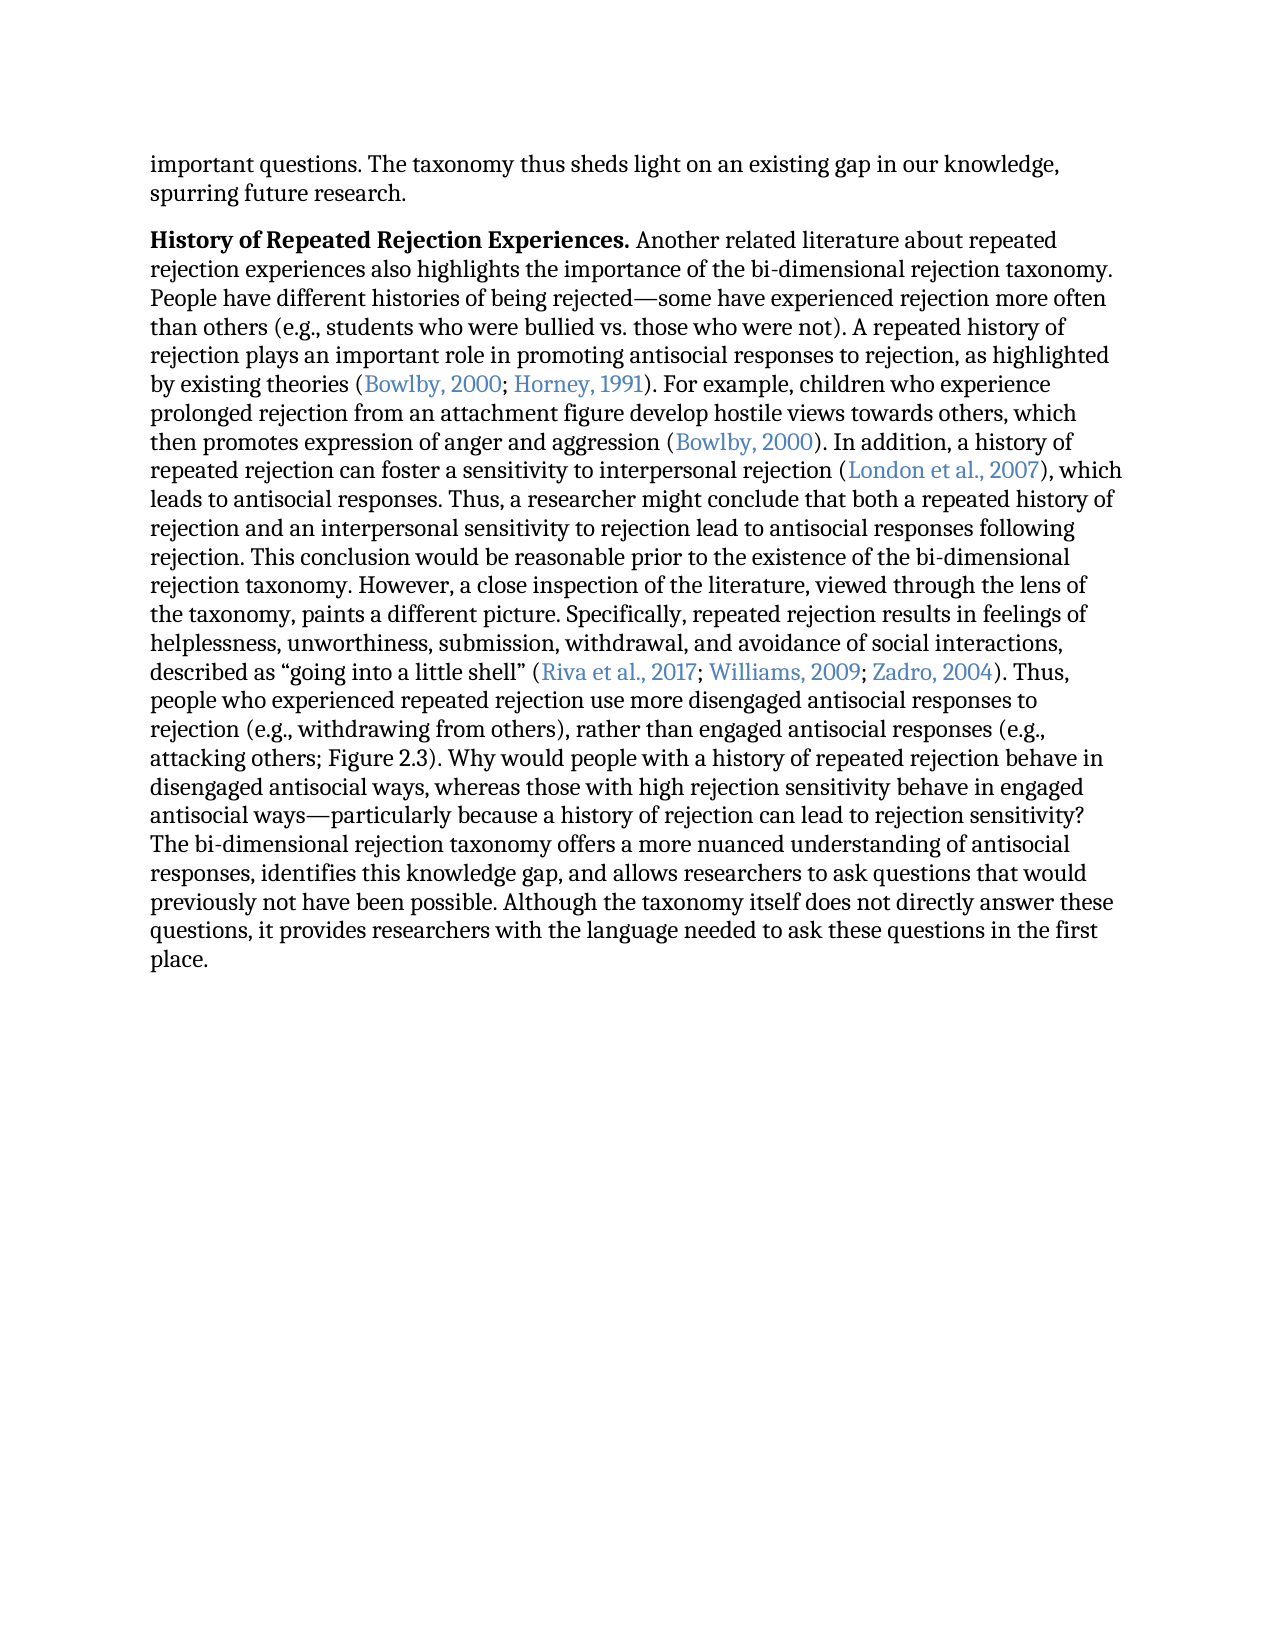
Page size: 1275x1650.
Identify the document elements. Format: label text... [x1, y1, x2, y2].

text History of Repeated Rejection Experiences. Another related literature about repeated rejection experiences also highlights the importance of the bi-dimensional rejection taxonomy. People have different histories of being rejected—some have experienced rejection more often than others (e.g., students who were bullied vs. those who were not). A repeated history of rejection plays an important role in promoting antisocial responses to rejection, as highlighted by existing theories (Bowlby, 2000; Horney, 1991). For example, children who experience prolonged rejection from an attachment figure develop hostile views towards others, which then promotes expression of anger and aggression (Bowlby, 2000). In addition, a history of repeated rejection can foster a sensitivity to interpersonal rejection (London et al., 2007), which leads to antisocial responses. Thus, a researcher might conclude that both a repeated history of rejection and an interpersonal sensitivity to rejection lead to antisocial responses following rejection. This conclusion would be reasonable prior to the existence of the bi-dimensional rejection taxonomy. However, a close inspection of the literature, viewed through the lens of the taxonomy, paints a different picture. Specifically, repeated rejection results in feelings of helplessness, unworthiness, submission, withdrawal, and avoidance of social interactions, described as “going into a little shell” (Riva et al., 2017; Williams, 2009; Zadro, 2004). Thus, people who experienced repeated rejection use more disengaged antisocial responses to rejection (e.g., withdrawing from others), rather than engaged antisocial responses (e.g., attacking others; Figure 2.3). Why would people with a history of repeated rejection behave in disengaged antisocial ways, whereas those with high rejection sensitivity behave in engaged antisocial ways—particularly because a history of rejection can lead to rejection sensitivity? The bi-dimensional rejection taxonomy offers a more nuanced understanding of antisocial responses, identifies this knowledge gap, and allows researchers to ask questions that would previously not have been possible. Although the taxonomy itself does not directly answer these questions, it provides researchers with the language needed to ask these questions in the first place. [150, 226, 1125, 974]
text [150, 150, 1125, 207]
